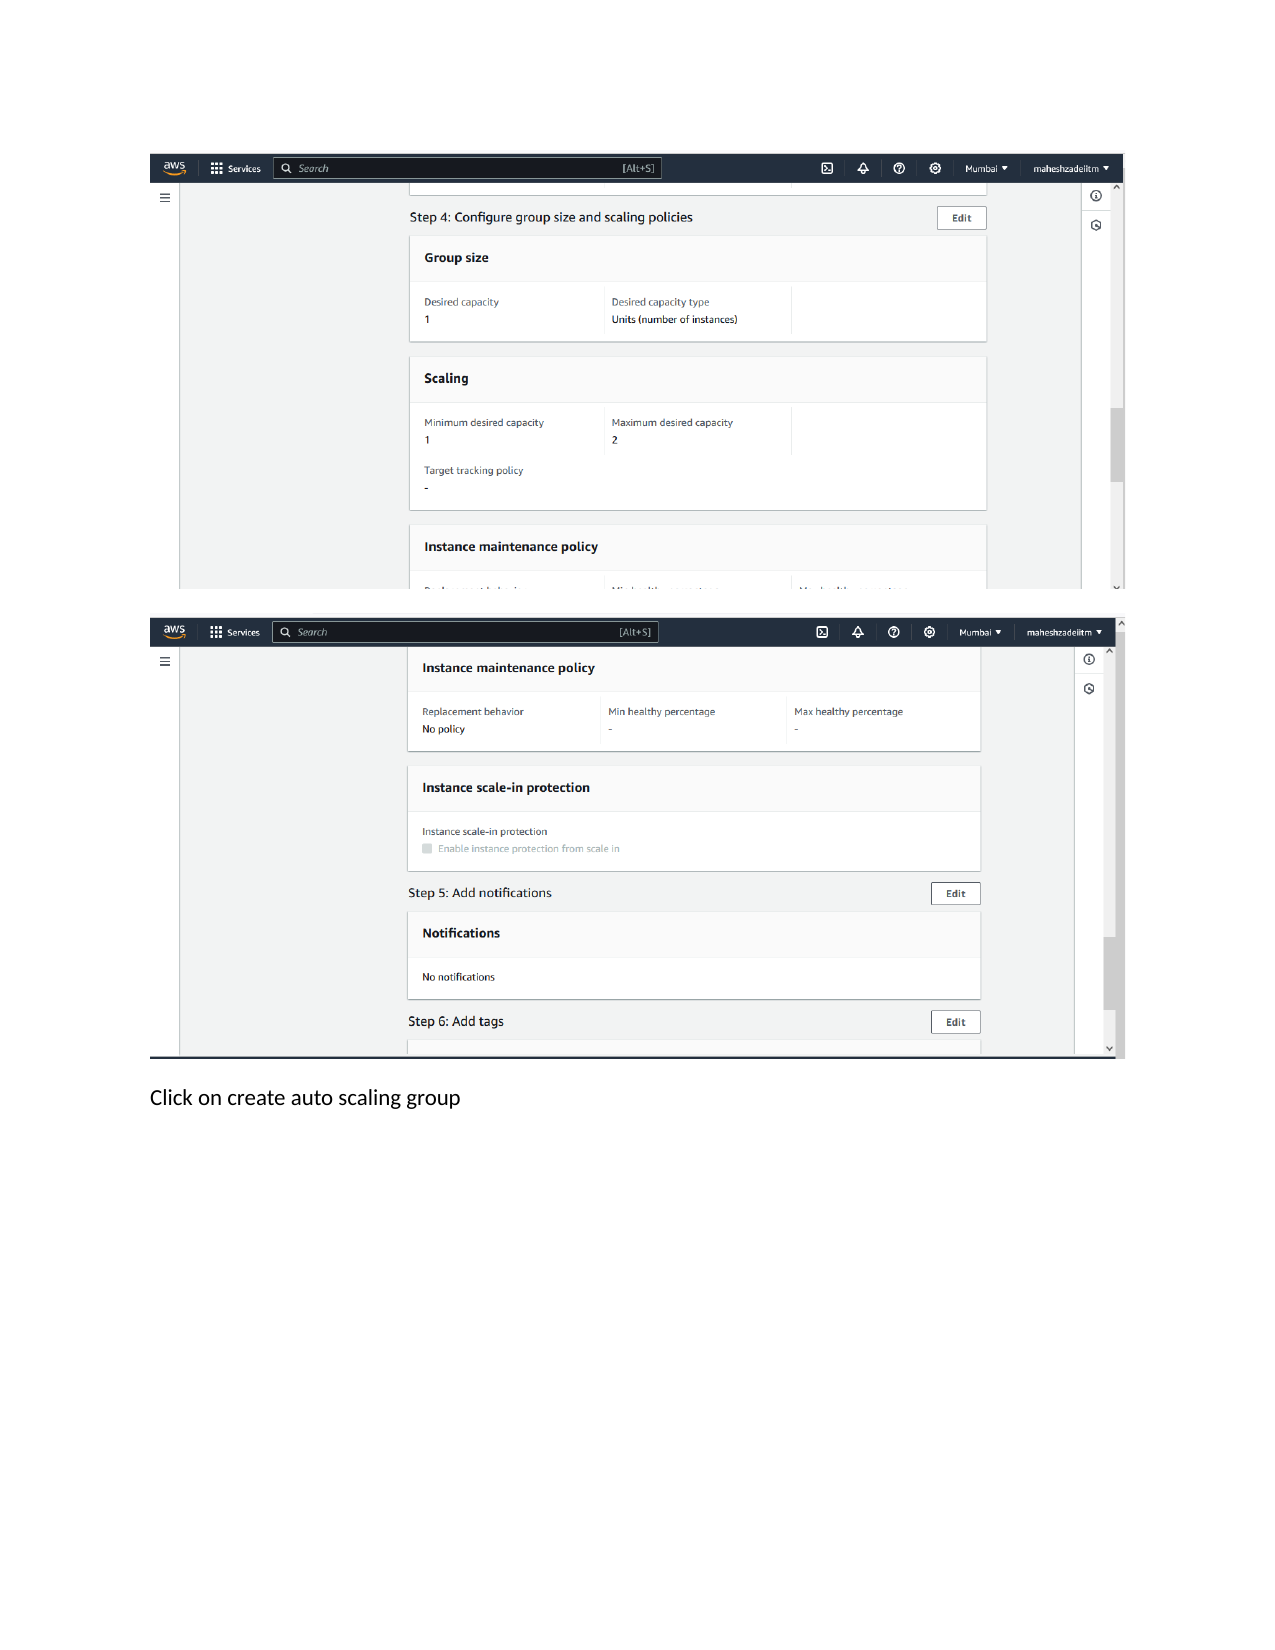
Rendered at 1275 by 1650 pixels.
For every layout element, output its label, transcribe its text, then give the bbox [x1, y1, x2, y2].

picture [150, 150, 1125, 589]
picture [150, 613, 1125, 1059]
text Click on create auto scaling group [150, 1083, 1125, 1111]
